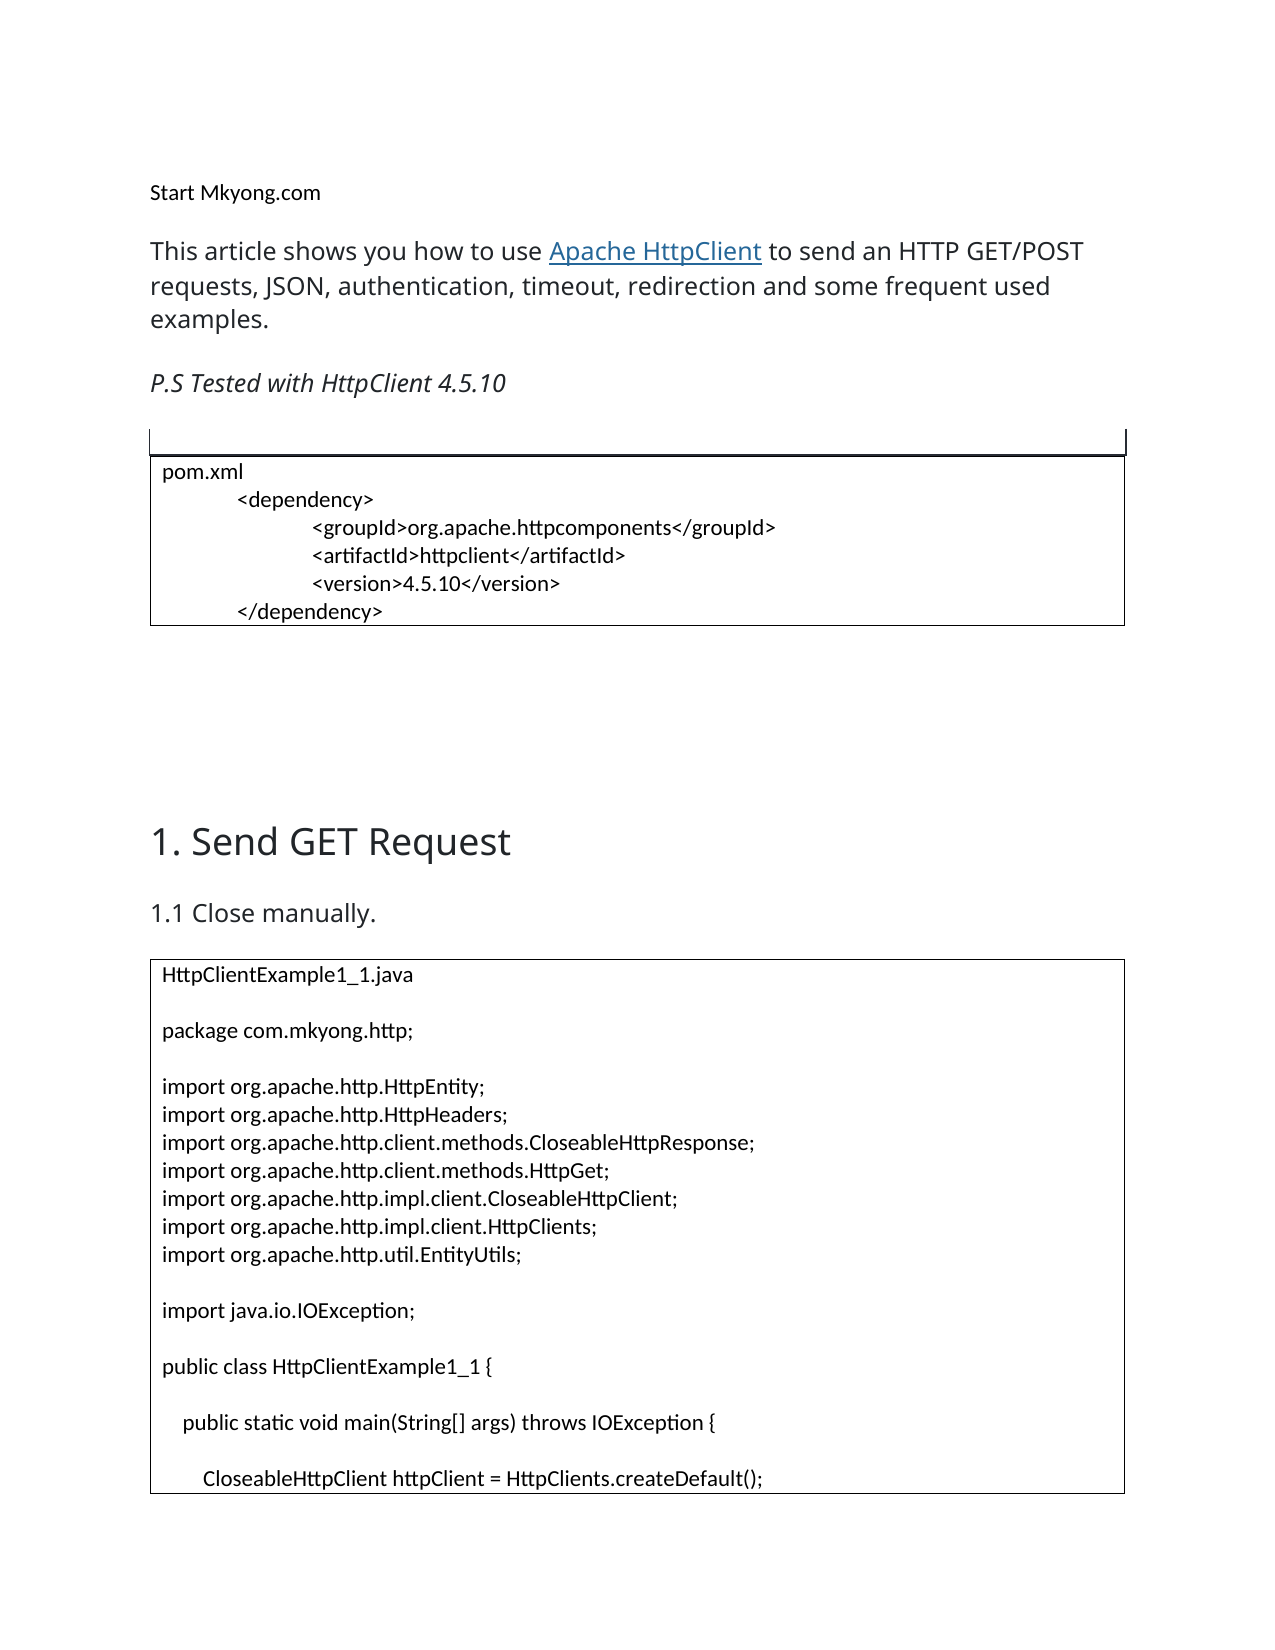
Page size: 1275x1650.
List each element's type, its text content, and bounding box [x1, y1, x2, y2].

text This article shows you how to use Apache HttpClient to send an HTTP GET/POST requests, JSON, authentication, timeout, redirection and some frequent used examples. [150, 234, 1125, 336]
text Start Mkyong.com [150, 178, 1125, 206]
subtitle 1. Send GET Request [150, 816, 1125, 867]
text P.S Tested with HttpClient 4.5.10 [150, 365, 1125, 399]
text 1.1 Close manually. [150, 896, 1125, 930]
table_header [151, 960, 1124, 1492]
table_header pom.xml <dependency> <groupId>org.apache.httpcomponents</groupId> <artifactId>httpclient</artifactId> <version>4.5.10</version> </dependency> [151, 457, 1124, 625]
